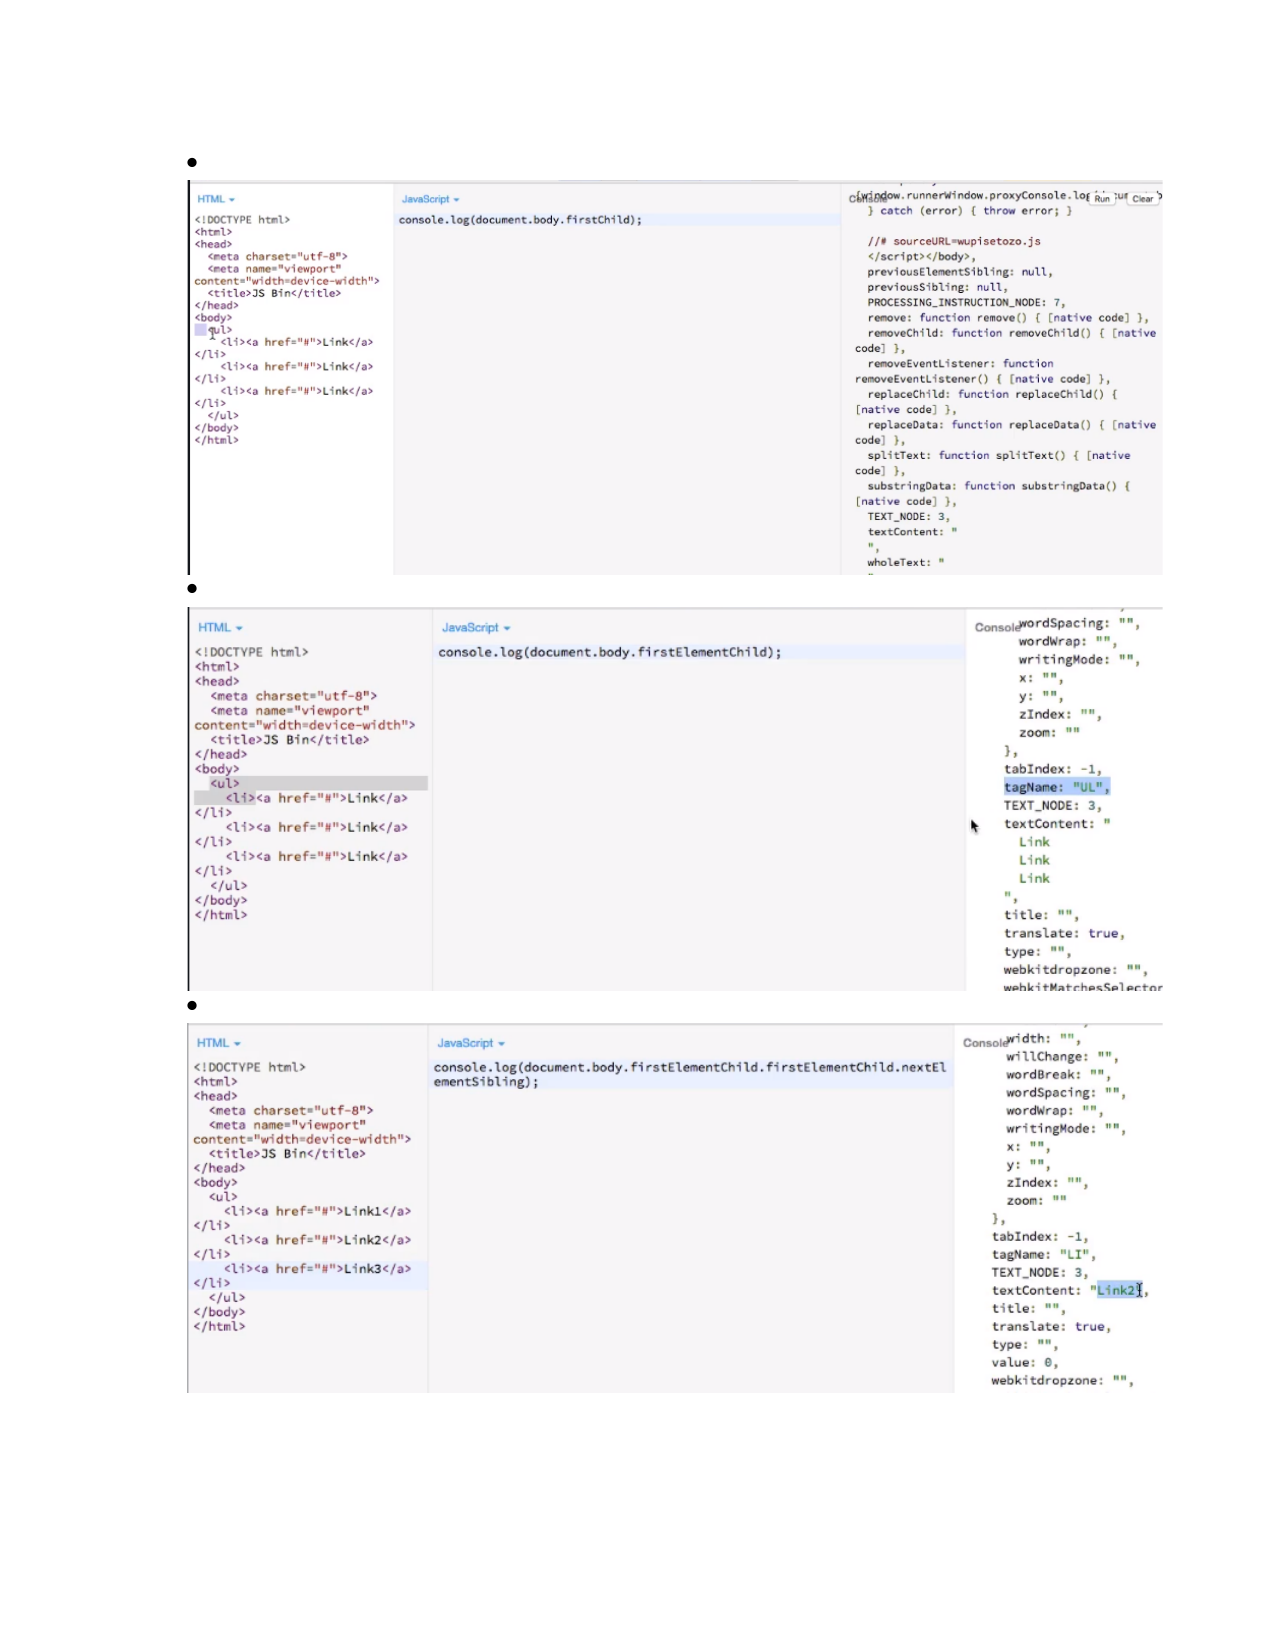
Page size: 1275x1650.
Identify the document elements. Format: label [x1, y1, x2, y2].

picture [187, 180, 1163, 575]
picture [187, 607, 1163, 991]
picture [187, 1023, 1163, 1393]
